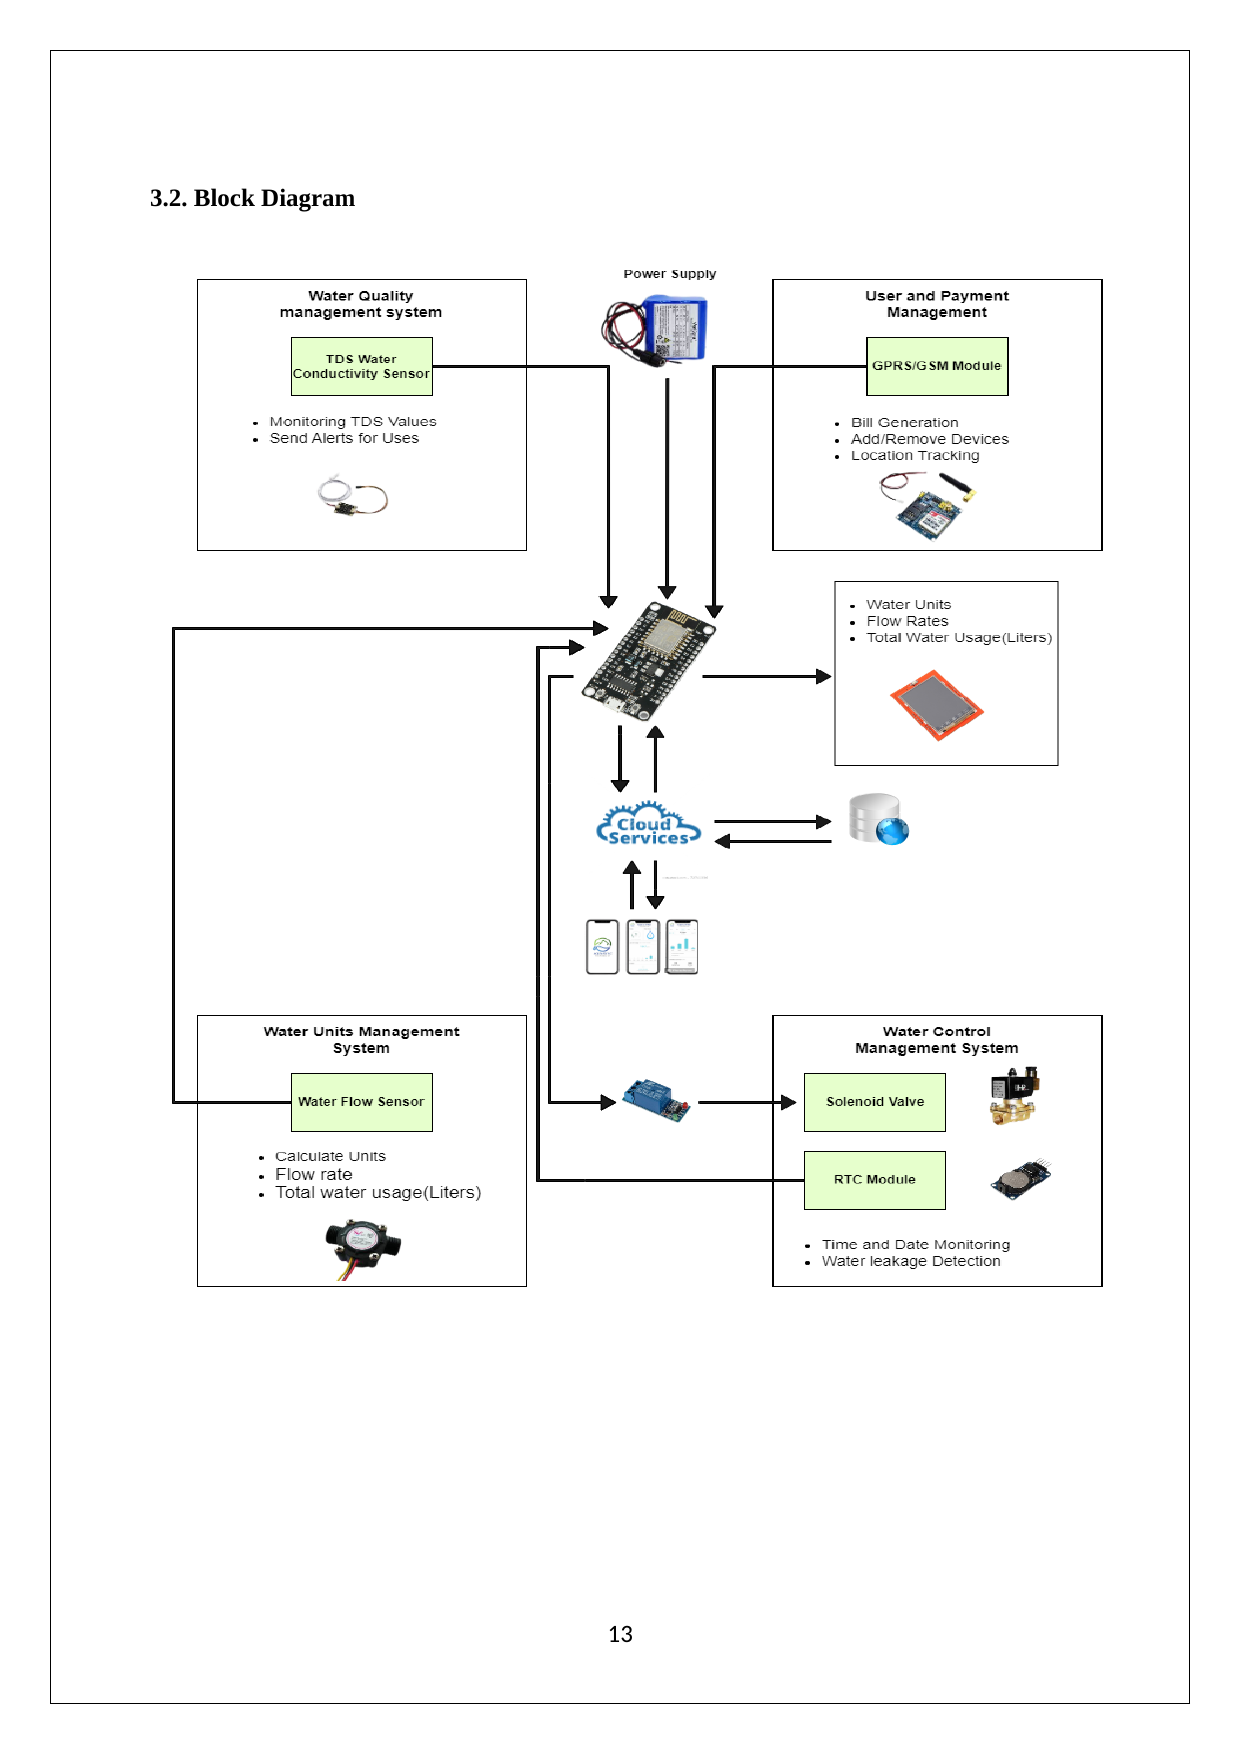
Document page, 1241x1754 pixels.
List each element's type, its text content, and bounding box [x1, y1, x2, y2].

picture [150, 240, 1148, 1305]
subtitle 3.2. Block Diagram [150, 183, 1090, 212]
